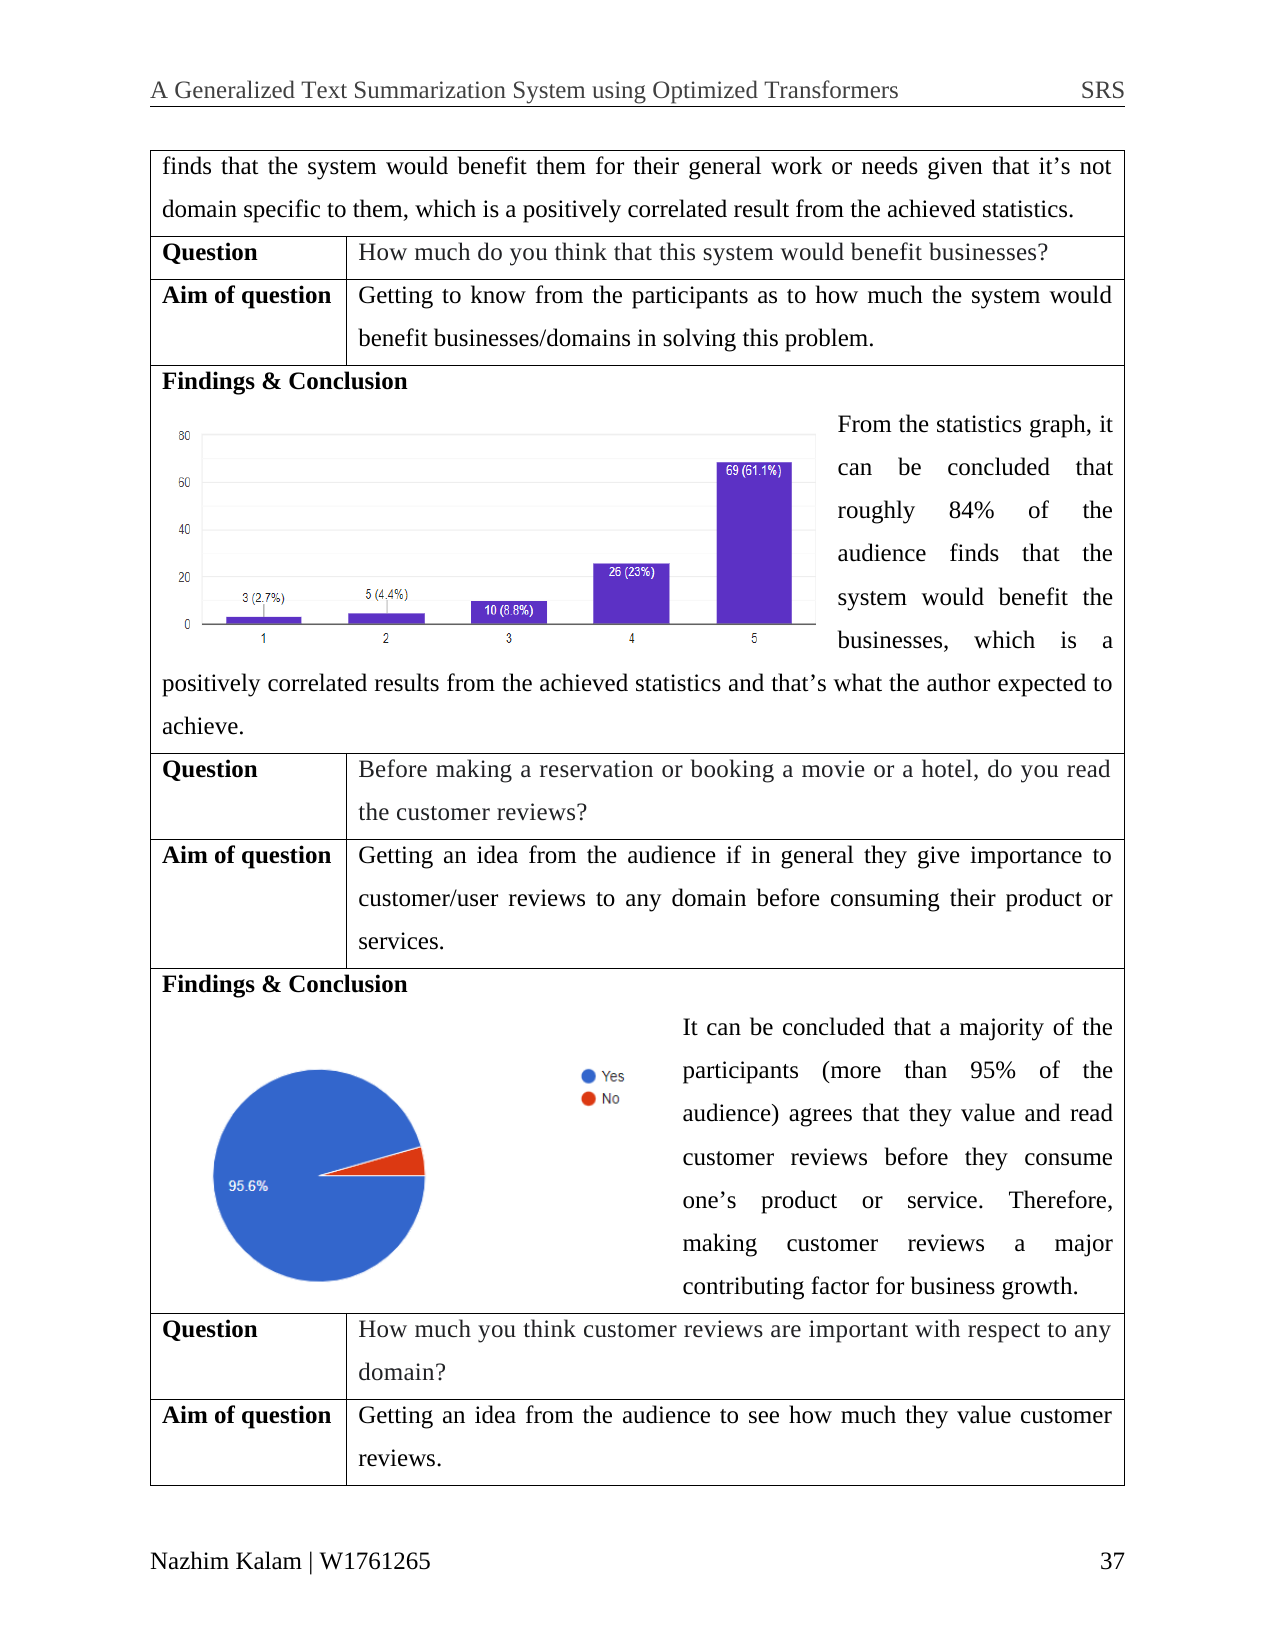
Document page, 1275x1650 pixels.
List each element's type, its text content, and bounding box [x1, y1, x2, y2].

table_cell Aim of question [151, 280, 346, 365]
picture [151, 1012, 664, 1310]
picture [161, 403, 819, 660]
table_cell Getting an idea from the audience to see how much they value customer reviews. [347, 1400, 1124, 1485]
table_cell Getting to know from the participants as to how much the system would benefit businesses/domains in solving this problem. [347, 280, 1124, 365]
table_cell How much do you think that this system would benefit businesses? [347, 237, 1124, 279]
table_cell Question [151, 754, 346, 839]
table_cell Aim of question [151, 840, 346, 968]
table_cell Getting an idea from the audience if in general they give importance to customer/user reviews to any domain before consuming their product or services. [347, 840, 1124, 968]
table_cell Before making a reservation or booking a movie or a hotel, do you read the customer reviews? [347, 754, 1124, 839]
table_cell Question [151, 1314, 346, 1399]
table_cell How much you think customer reviews are important with respect to any domain? [347, 1314, 1124, 1399]
table_cell Findings & Conclusion From the statistics graph, it can be concluded that roughly 84% of the audience finds that the system would benefit the businesses, which is a positively correlated results from the achieved statistics and that’s what the author expected to achieve. [151, 366, 1124, 753]
table_cell Question [151, 237, 346, 279]
table_cell Aim of question [151, 1400, 346, 1485]
table_cell Findings & Conclusion It can be concluded that a majority of the participants (more than 95% of the audience) agrees that they value and read customer reviews before they consume one’s product or service. Therefore, making customer reviews a major contributing factor for business growth. [151, 969, 1124, 1313]
